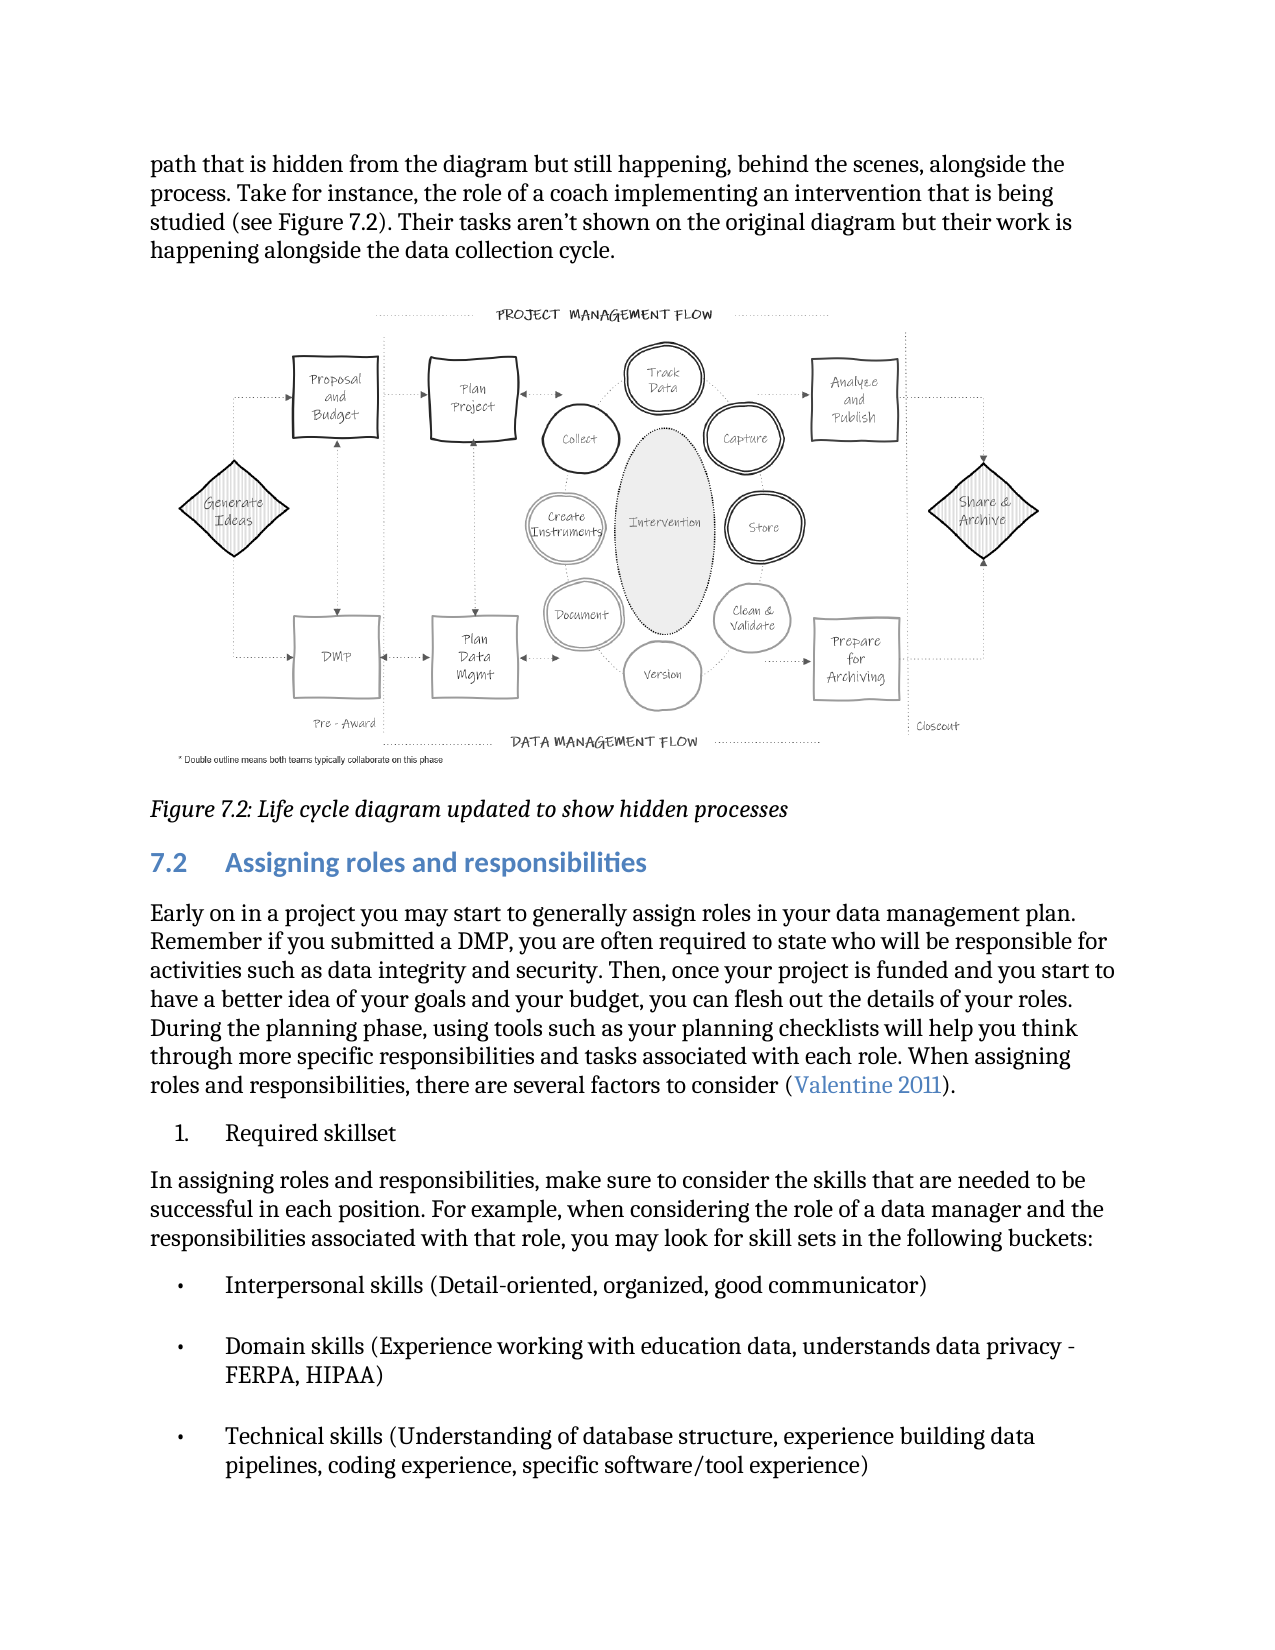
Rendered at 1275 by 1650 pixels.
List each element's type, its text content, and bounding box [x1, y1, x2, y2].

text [150, 150, 1125, 265]
subtitle 7.2 Assigning roles and responsibilities [150, 844, 1125, 880]
text In assigning roles and responsibilities, make sure to consider the skills that are needed to be successful in each position. For example, when considering the role of a data manager and the responsibilities associated with that role, you may look for skill sets in the following buckets: [150, 1166, 1125, 1252]
list Interpersonal skills (Detail-oriented, organized, good communicator) [175, 1271, 1125, 1328]
text Early on in a project you may start to generally assign roles in your data management plan. Remember if you submitted a DMP, you are often required to state who will be responsible for activities such as data integrity and security. Then, once your project is funded and you start to have a better idea of your goals and your budget, you can flesh out the details of your roles. During the planning phase, using tools such as your planning checklists will help you think through more specific responsibilities and tasks associated with each role. When assigning roles and responsibilities, there are several factors to consider (Valentine 2011). [150, 898, 1125, 1100]
text Figure 7.2: Life cycle diagram updated to show hidden processes [150, 794, 1125, 823]
list Technical skills (Understanding of database structure, experience building data pipelines, coding experience, specific software/tool experience) [175, 1422, 1125, 1480]
picture [168, 283, 1044, 774]
list Domain skills (Experience working with education data, understands data privacy - FERPA, HIPAA) [175, 1332, 1125, 1418]
list Required skillset [175, 1118, 1125, 1147]
